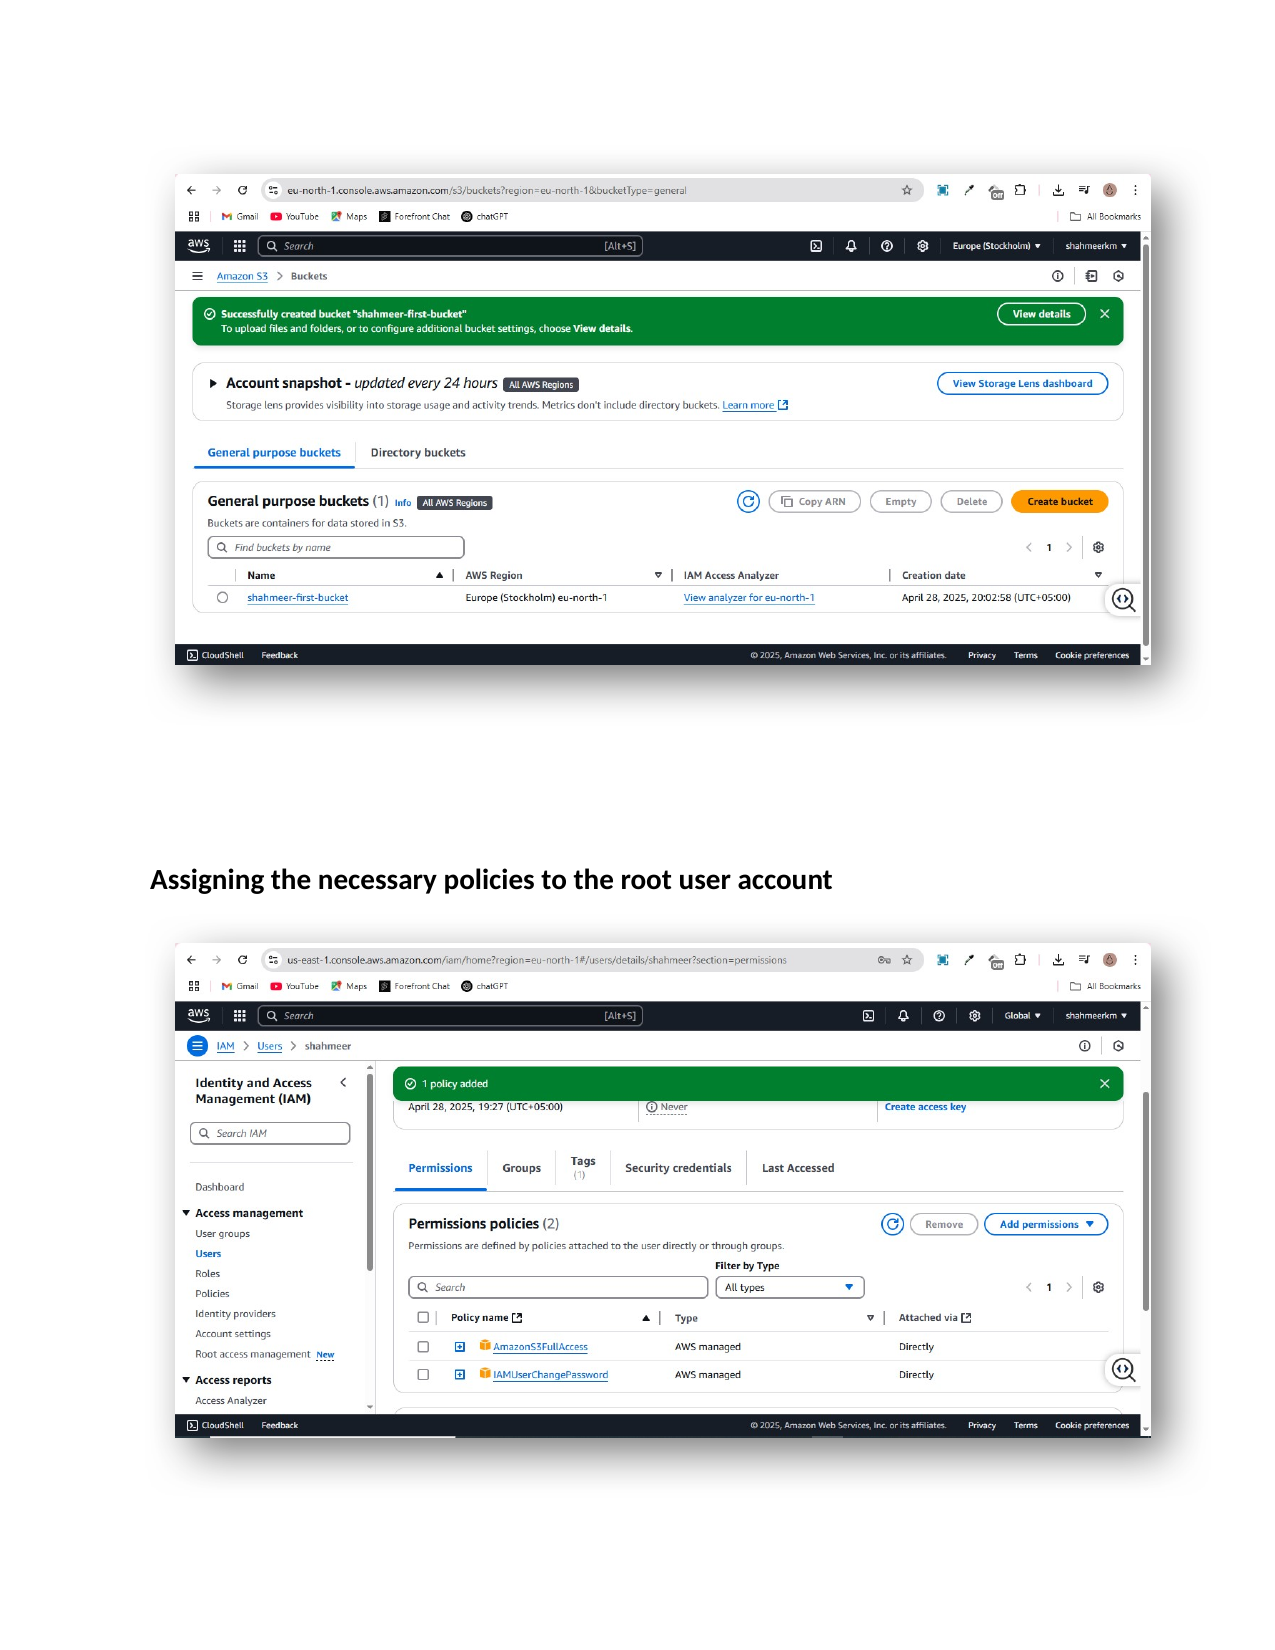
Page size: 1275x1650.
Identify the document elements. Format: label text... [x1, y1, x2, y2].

picture [175, 943, 1151, 1438]
text Assigning the necessary policies to the root user account [150, 861, 1125, 897]
picture [175, 174, 1151, 665]
